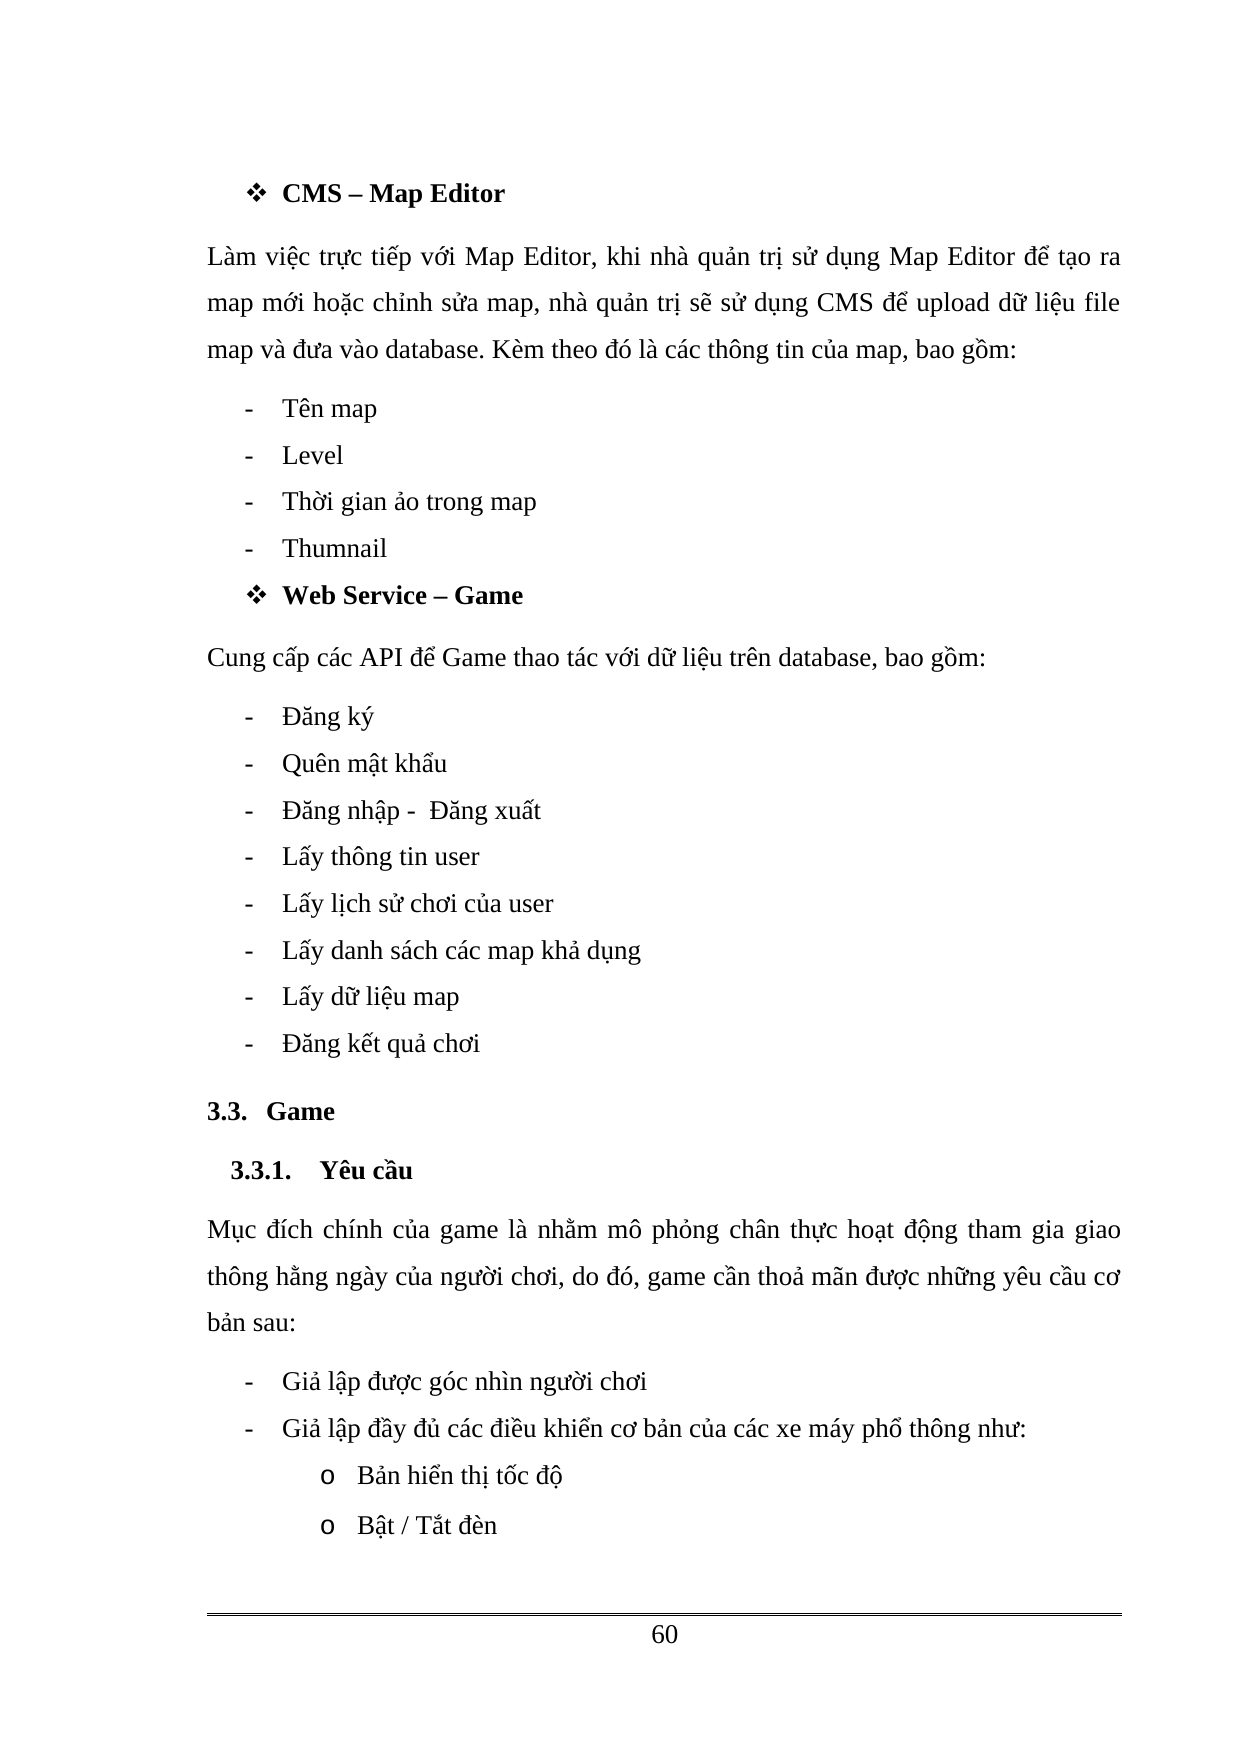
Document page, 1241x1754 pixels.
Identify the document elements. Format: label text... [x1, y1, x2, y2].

list Thời gian ảo trong map [244, 486, 1122, 517]
list Web Service – Game [244, 579, 1122, 610]
list Bật / Tắt đèn [319, 1509, 1122, 1542]
list Đăng kết quả chơi [244, 1027, 1122, 1058]
text Làm việc trực tiếp với Map Editor, khi nhà quản trị sử dụng Map Editor để tạo ra map mới hoặc chỉnh sửa map, nhà quản trị sẽ sử dụng CMS để upload dữ liệu file map và đưa vào database. Kèm theo đó là các thông tin của map, bao gồm: [207, 240, 1122, 364]
list Thumnail [244, 532, 1122, 563]
list Đăng ký [244, 701, 1122, 732]
list Quên mật khẩu [244, 747, 1122, 778]
list Level [244, 439, 1122, 470]
list Đăng nhập - Đăng xuất [244, 794, 1122, 825]
list Tên map [244, 392, 1122, 423]
list Giả lập đầy đủ các điều khiển cơ bản của các xe máy phổ thông như: [244, 1412, 1122, 1443]
list Bản hiển thị tốc độ [319, 1459, 1122, 1492]
text Mục đích chính của game là nhằm mô phỏng chân thực hoạt động tham gia giao thông hằng ngày của người chơi, do đó, game cần thoả mãn được những yêu cầu cơ bản sau: [207, 1213, 1122, 1337]
list Lấy danh sách các map khả dụng [244, 934, 1122, 965]
subtitle Yêu cầu [230, 1154, 1122, 1185]
list Lấy dữ liệu map [244, 981, 1122, 1012]
text Cung cấp các API để Game thao tác với dữ liệu trên database, bao gồm: [207, 641, 1122, 672]
list Giả lập được góc nhìn người chơi [244, 1366, 1122, 1397]
list Lấy thông tin user [244, 841, 1122, 872]
list CMS – Map Editor [244, 177, 1122, 208]
subtitle Game [207, 1095, 1122, 1126]
list Lấy lịch sử chơi của user [244, 887, 1122, 918]
